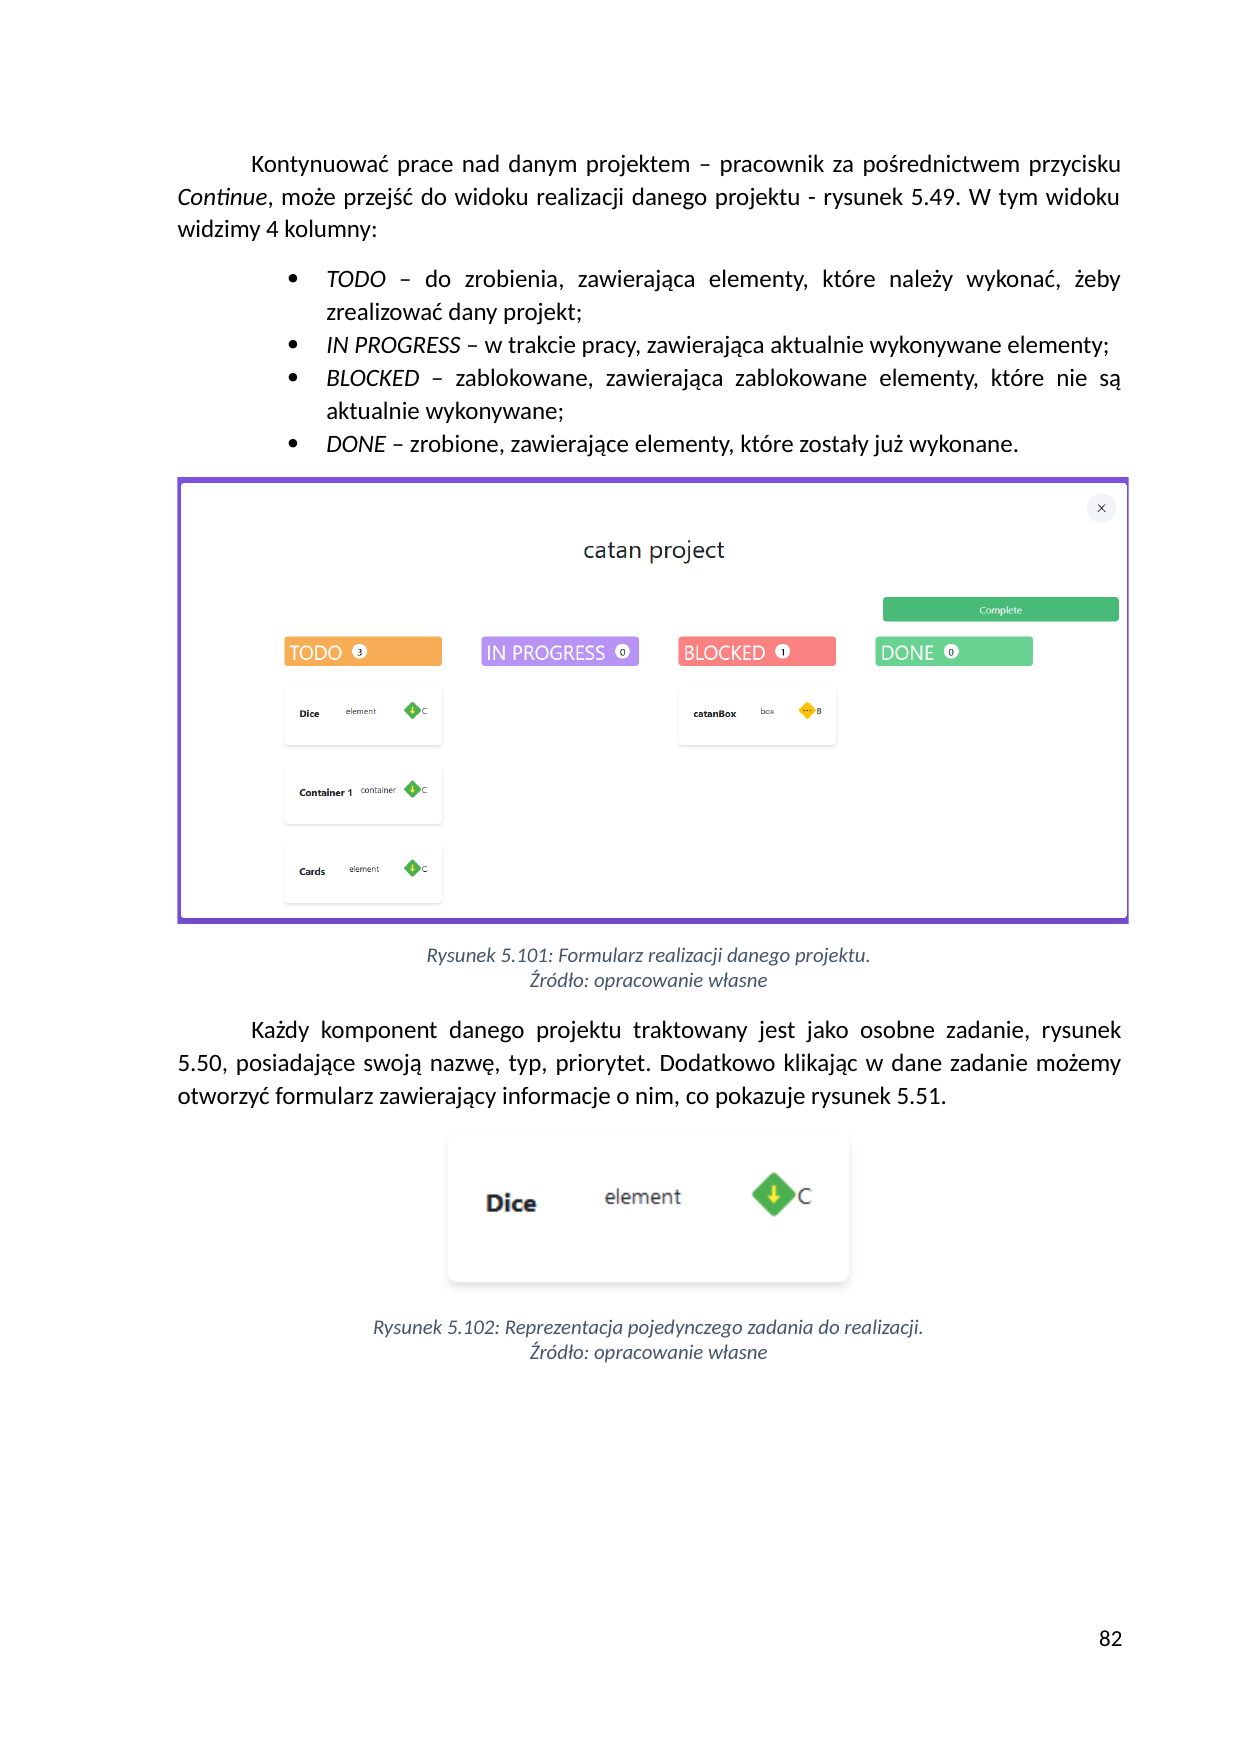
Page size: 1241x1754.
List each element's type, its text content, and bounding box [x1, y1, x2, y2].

text Kontynuować prace nad danym projektem – pracownik za pośrednictwem przycisku Continue, może przejść do widoku realizacji danego projektu - rysunek 5.49. W tym widoku widzimy 4 kolumny: [177, 148, 1122, 244]
list TODO – do zrobienia, zawierająca elementy, które należy wykonać, żeby zrealizować dany projekt; [288, 263, 1122, 327]
picture [437, 1129, 862, 1295]
list IN PROGRESS – w trakcie pracy, zawierająca aktualnie wykonywane elementy; [288, 329, 1122, 359]
text Źródło: opracowanie własne [177, 1339, 1122, 1365]
picture [177, 477, 1129, 924]
list BLOCKED – zablokowane, zawierająca zablokowane elementy, które nie są aktualnie wykonywane; [288, 362, 1122, 425]
list DONE – zrobione, zawierające elementy, które zostały już wykonane. [288, 428, 1122, 458]
text Źródło: opracowanie własne [177, 968, 1122, 993]
text Każdy komponent danego projektu traktowany jest jako osobne zadanie, rysunek 5.50, posiadające swoją nazwę, typ, priorytet. Dodatkowo klikając w dane zadanie możemy otworzyć formularz zawierający informacje o nim, co pokazuje rysunek 5.51. [177, 1014, 1122, 1110]
